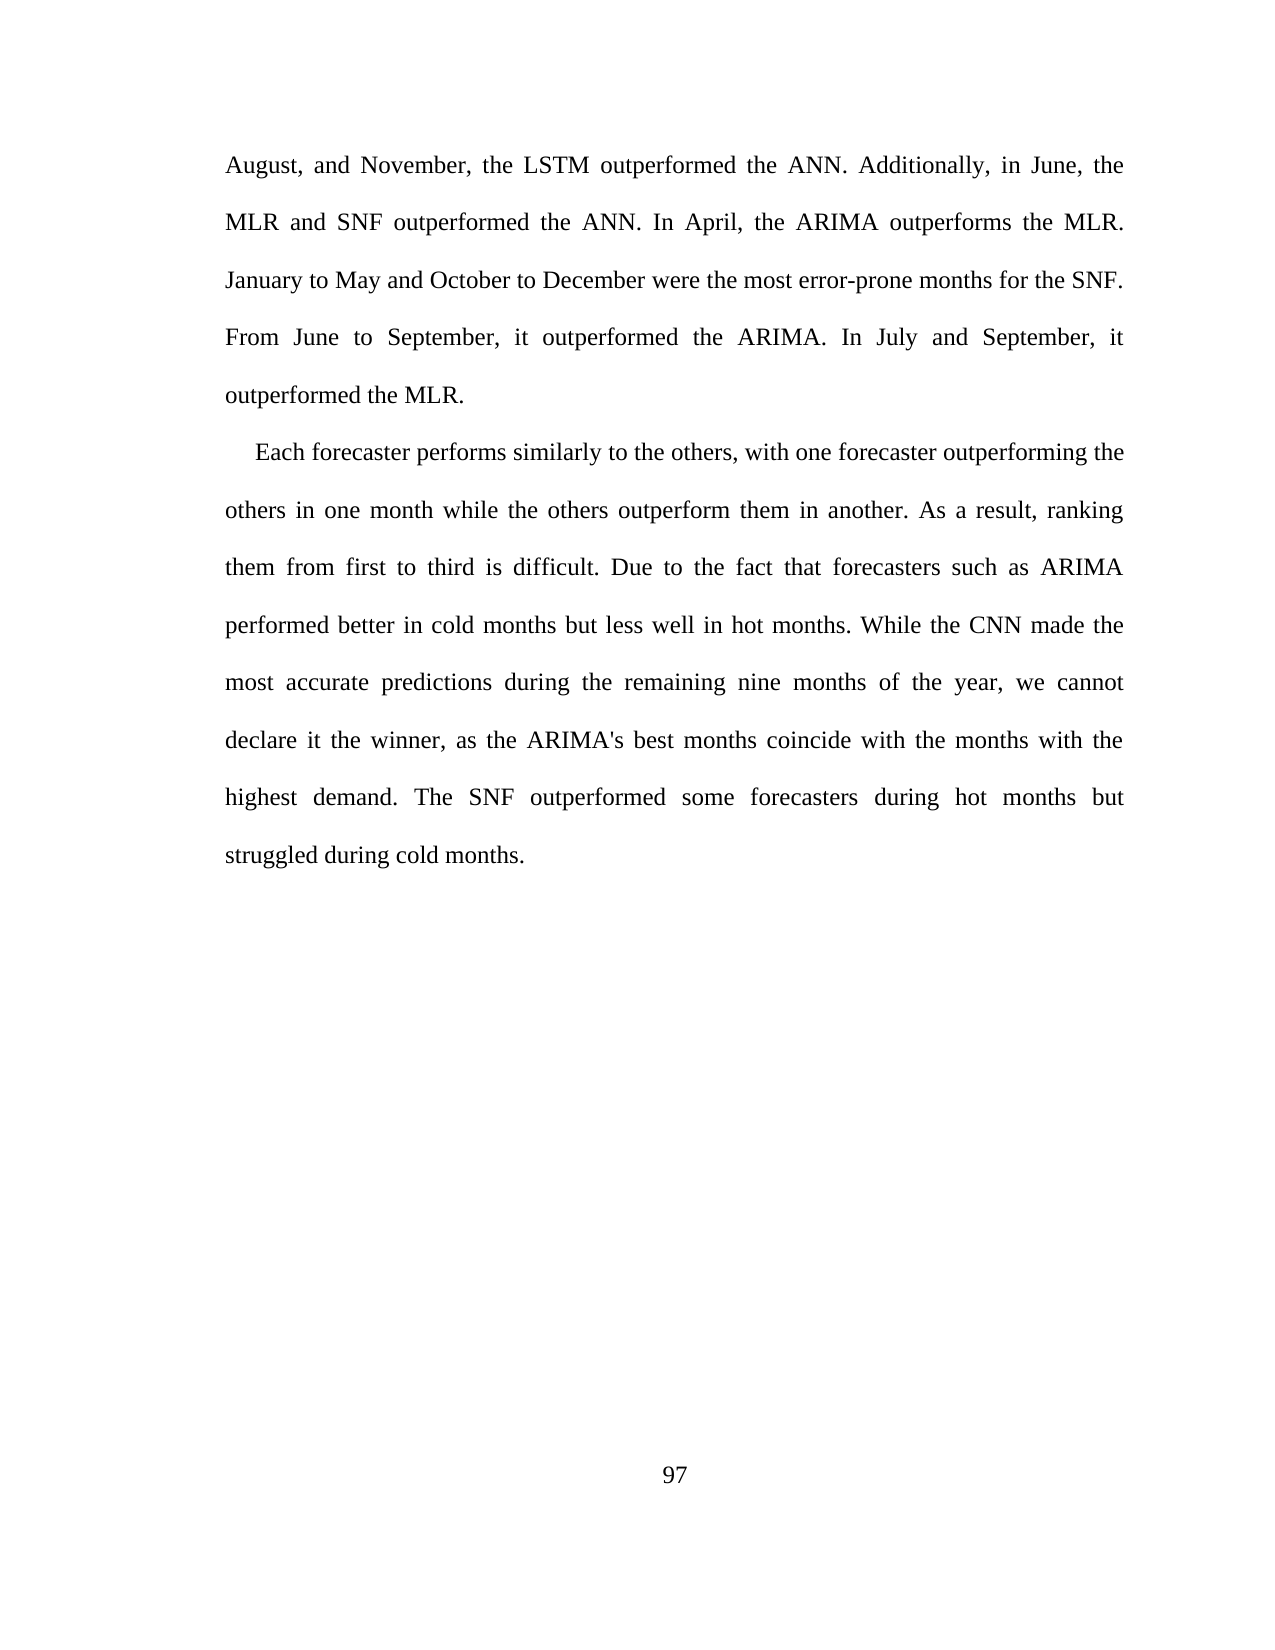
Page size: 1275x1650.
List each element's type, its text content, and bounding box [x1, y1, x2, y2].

text Each forecaster performs similarly to the others, with one forecaster outperforming the others in one month while the others outperform them in another. As a result, ranking them from first to third is difficult. Due to the fact that forecasters such as ARIMA performed better in cold months but less well in hot months. While the CNN made the most accurate predictions during the remaining nine months of the year, we cannot declare it the winner, as the ARIMA's best months coincide with the months with the highest demand. The SNF outperformed some forecasters during hot months but struggled during cold months. [225, 437, 1125, 869]
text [225, 150, 1125, 409]
